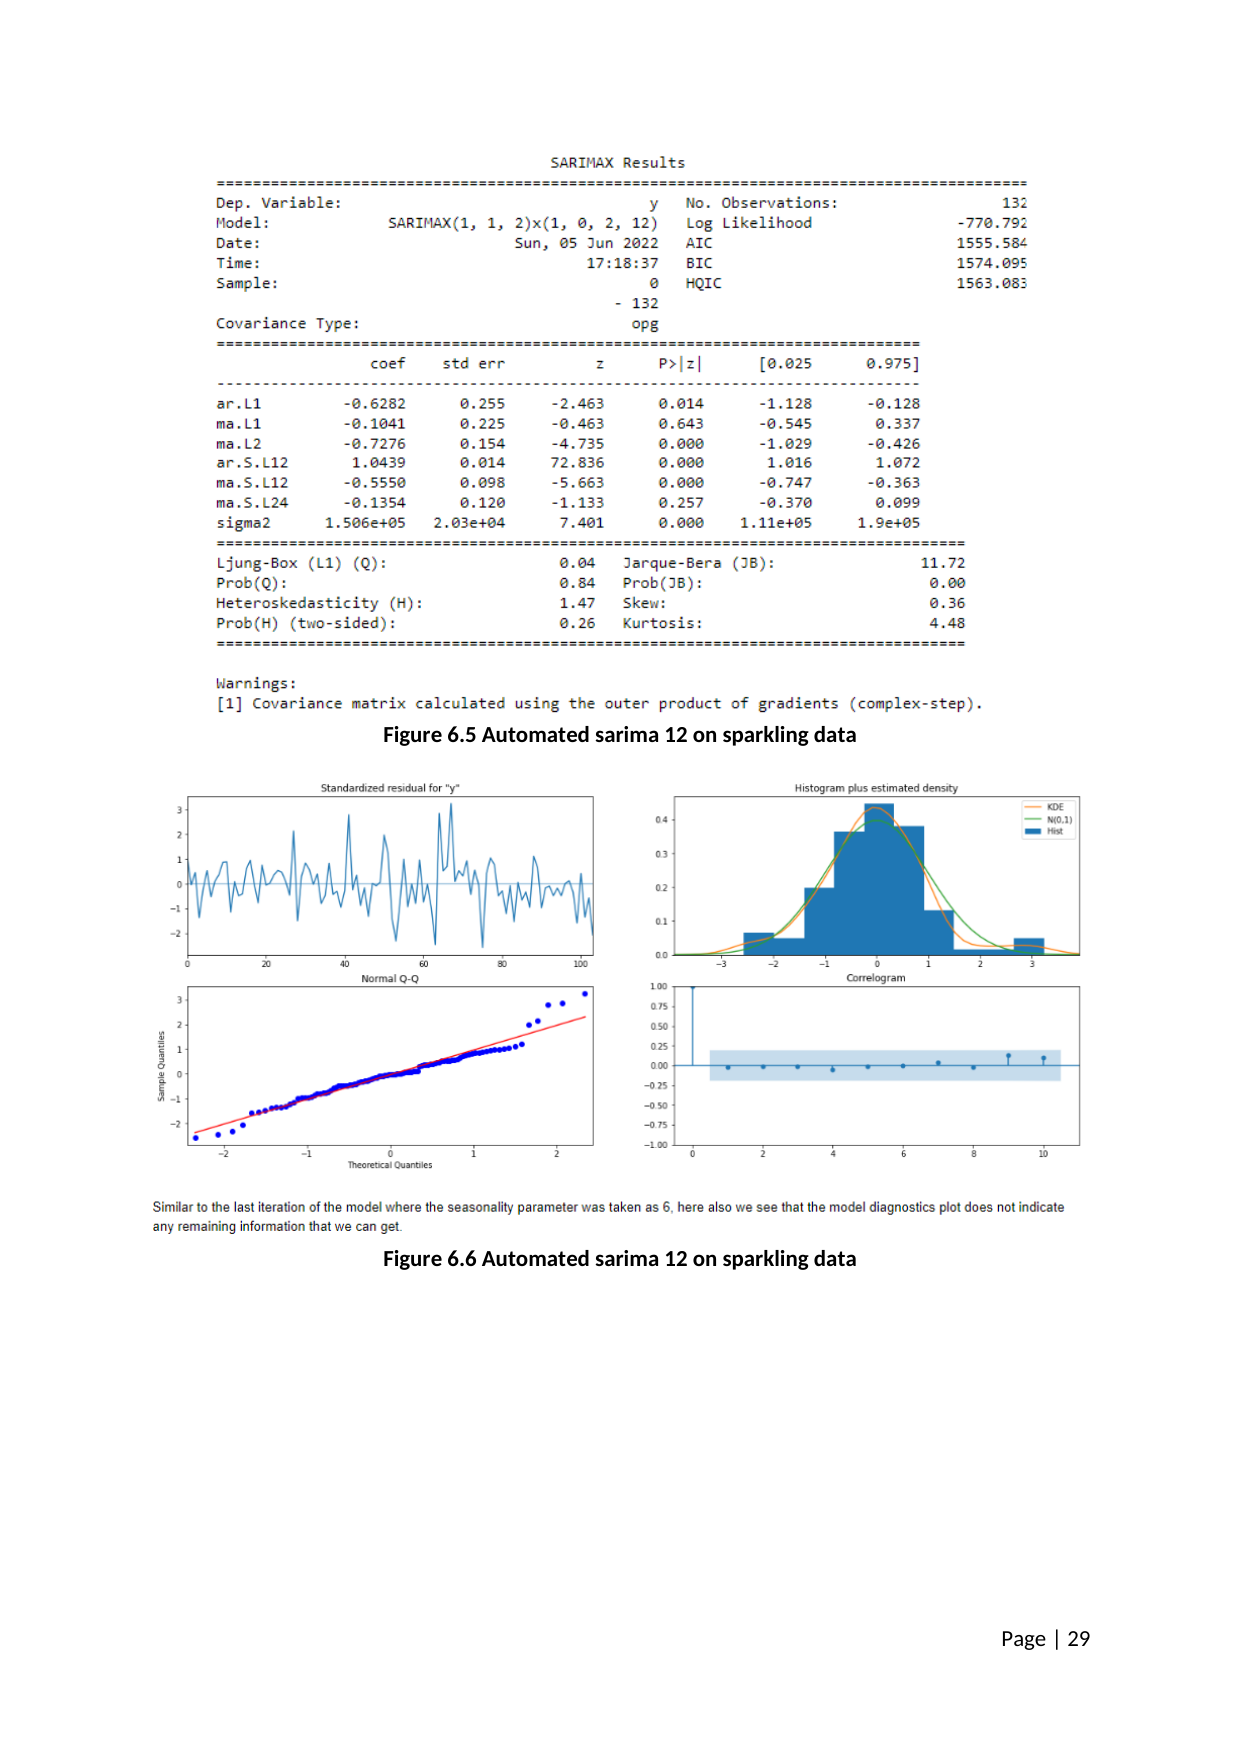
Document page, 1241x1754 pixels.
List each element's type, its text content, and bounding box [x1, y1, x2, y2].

picture [150, 776, 1091, 1244]
text Figure 6.5 Automated sarima 12 on sparkling data [150, 720, 1090, 748]
text Figure 6.6 Automated sarima 12 on sparkling data [150, 1244, 1090, 1272]
picture [212, 150, 1028, 721]
